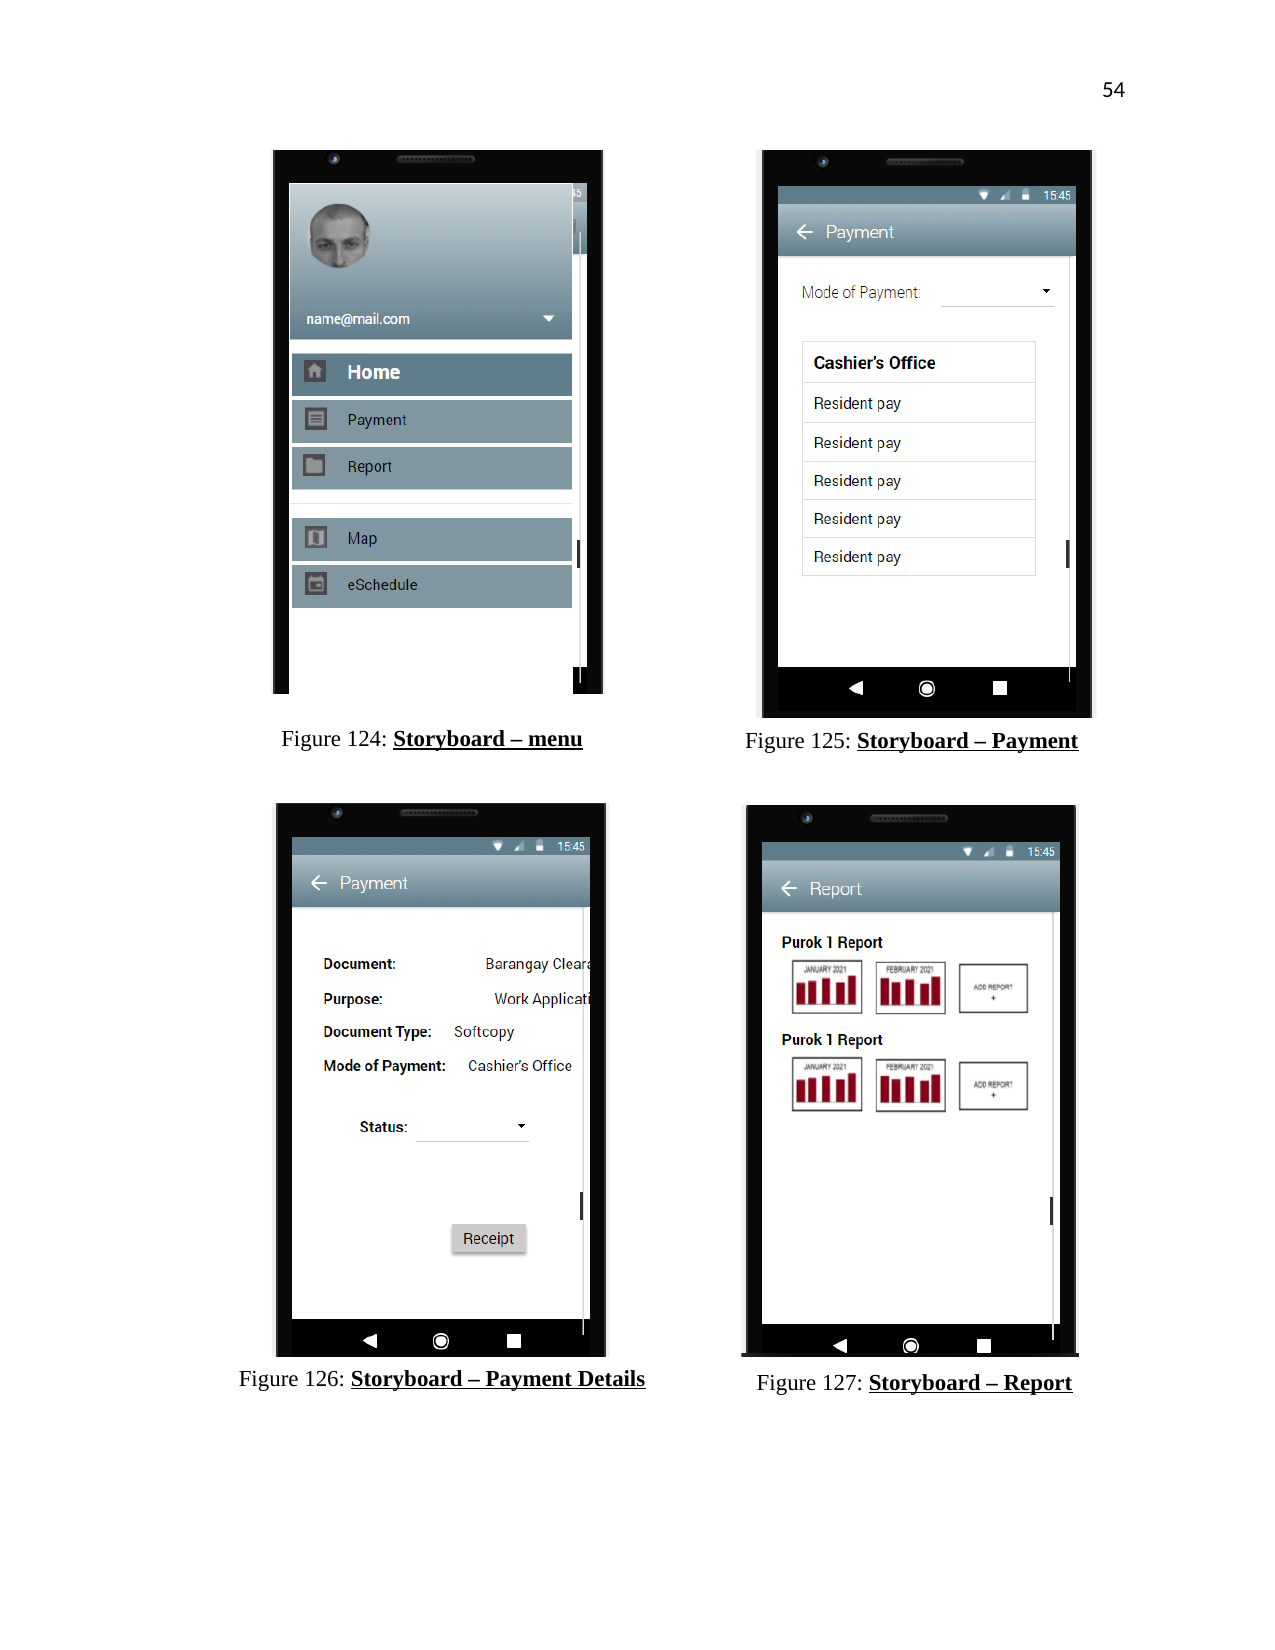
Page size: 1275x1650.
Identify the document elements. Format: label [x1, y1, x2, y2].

picture [741, 805, 1079, 1357]
picture [271, 804, 610, 1357]
picture [756, 150, 1097, 718]
picture [270, 150, 605, 694]
